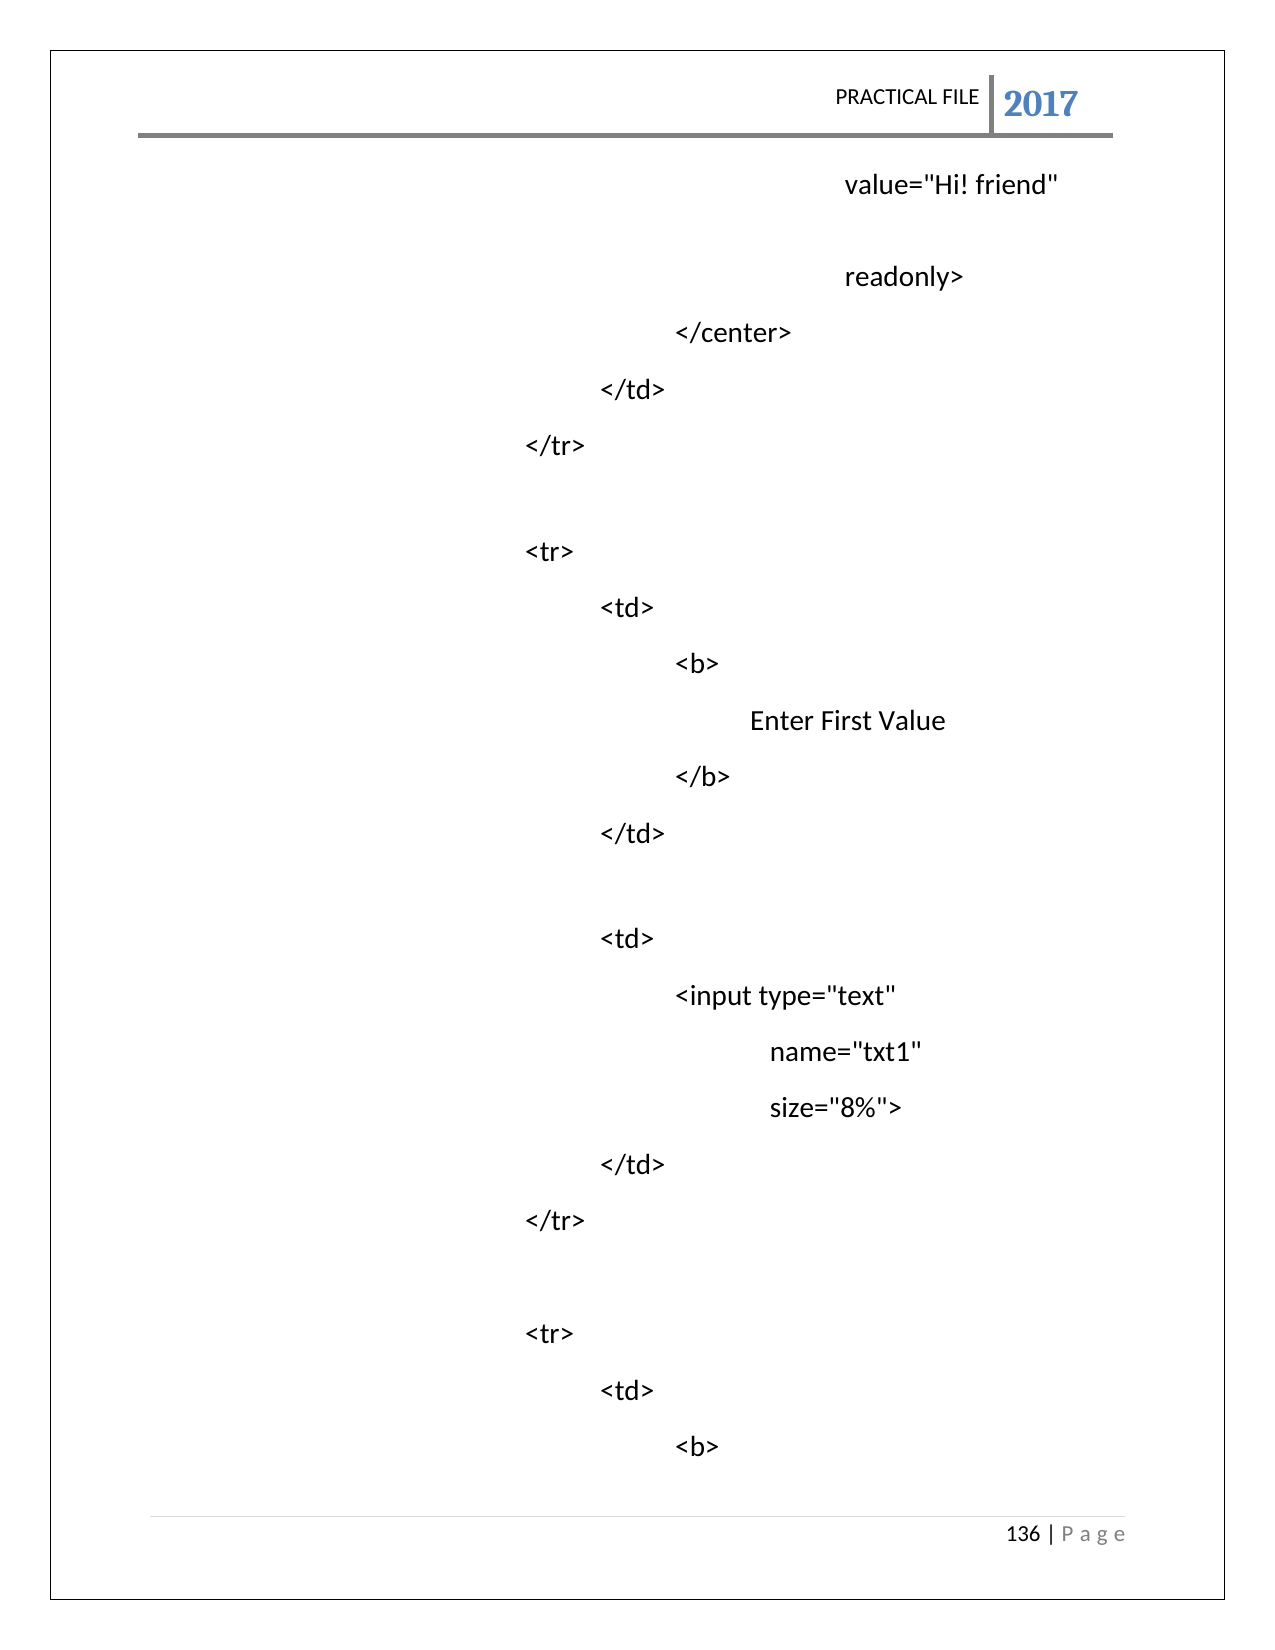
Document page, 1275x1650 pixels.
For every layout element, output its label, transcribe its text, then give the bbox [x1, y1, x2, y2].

text <td> [150, 1372, 1125, 1407]
text <tr> [150, 1315, 1125, 1351]
text </td> [150, 371, 1125, 406]
text </tr> [150, 427, 1125, 463]
text </center> [150, 314, 1125, 350]
text </b> [150, 758, 1125, 794]
text <b> [150, 646, 1125, 681]
text <b> [150, 1428, 1125, 1464]
text <td> [150, 589, 1125, 625]
text size="8%"> [150, 1089, 1125, 1125]
text <td> [150, 920, 1125, 956]
text </td> [150, 1146, 1125, 1182]
text name="txt1" [150, 1033, 1125, 1069]
text Enter First Value [150, 702, 1125, 738]
text </tr> [150, 1202, 1125, 1238]
text value="Hi! friend" [150, 166, 1125, 237]
text <input type="text" [150, 977, 1125, 1012]
text readonly> [150, 258, 1125, 293]
text <tr> [150, 533, 1125, 568]
text </td> [150, 815, 1125, 851]
